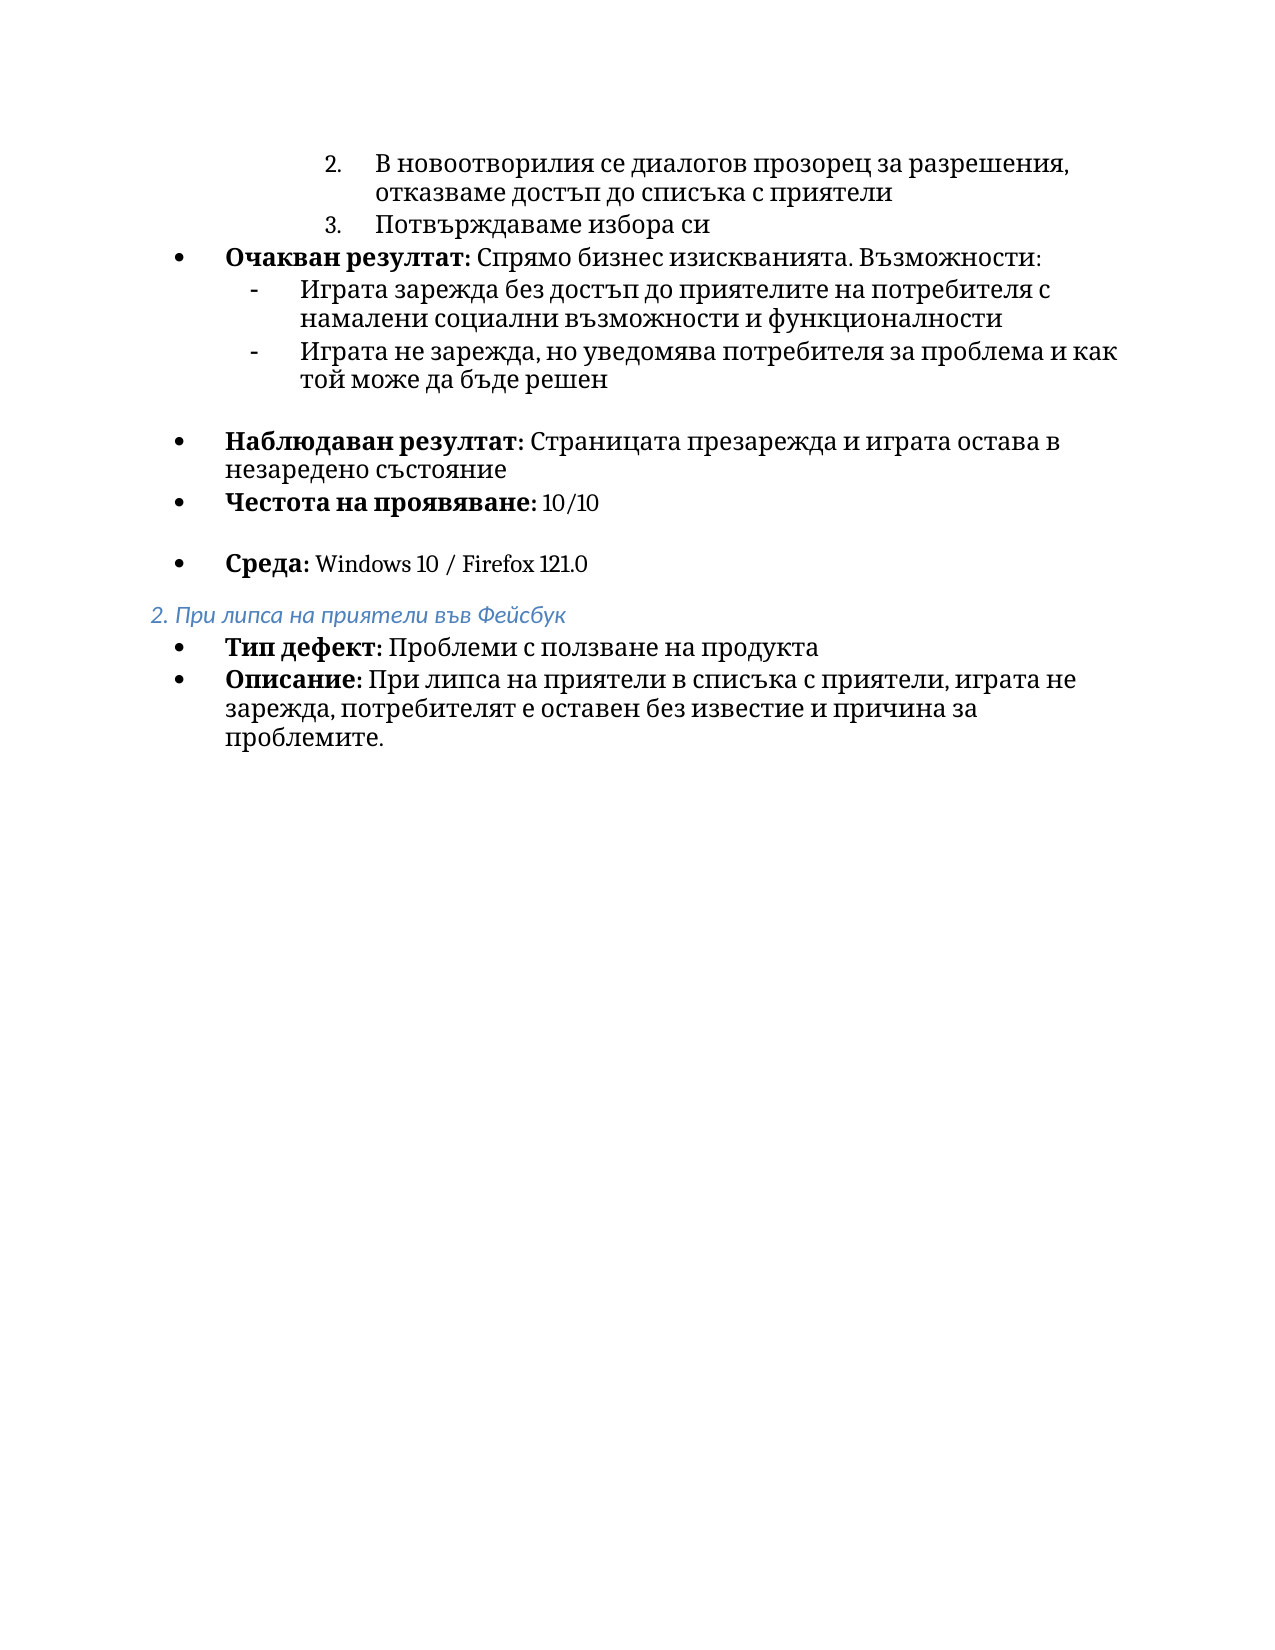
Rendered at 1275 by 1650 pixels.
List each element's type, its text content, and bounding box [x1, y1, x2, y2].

list Честота на проявяване: 10/10 [175, 489, 1125, 546]
list Очакван резултат: Спрямо бизнес изискванията. Възможности: [175, 244, 1125, 272]
list Среда: Windows 10 / Firefox 121.0 [175, 550, 1125, 579]
list Играта не зарежда, но уведомява потребителя за проблема и как той може да бъде решен [250, 337, 1125, 424]
list В новоотворилия се диалогов прозорец за разрешения, отказваме достъп до списъка с приятели [325, 150, 1125, 207]
list Наблюдаван резултат: Страницата презарежда и играта остава в незаредено състояние [175, 427, 1125, 485]
list Тип дефект: Проблеми с ползване на продукта [175, 634, 1125, 663]
list Потвърждаваме избора си [325, 211, 1125, 240]
list Играта зарежда без достъп до приятелите на потребителя с намалени социални възможности и функционалности [250, 276, 1125, 334]
list Описание: При липса на приятели в списъка с приятели, играта не зарежда, потребителят е оставен без известие и причина за проблемите. [175, 666, 1125, 753]
subtitle 2. При липса на приятели във Фейсбук [150, 599, 1125, 630]
